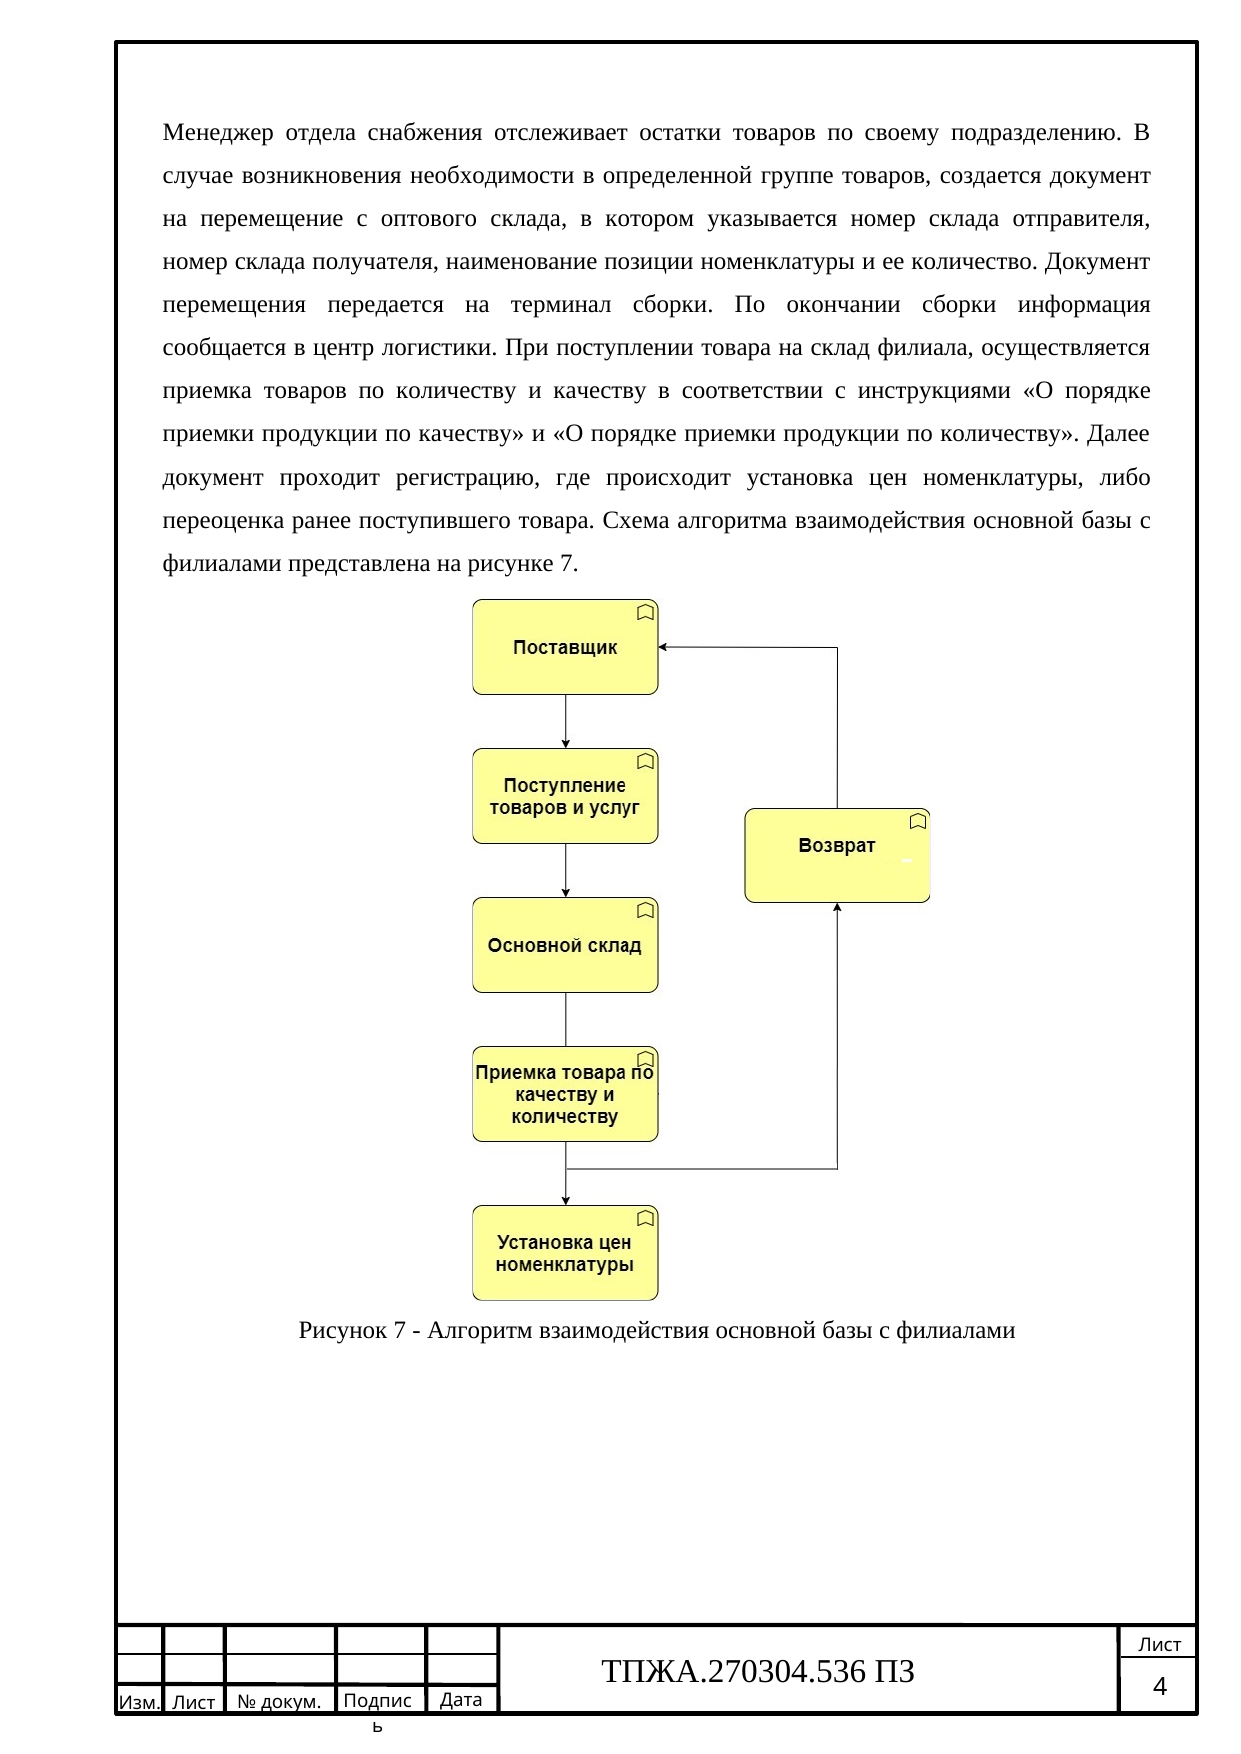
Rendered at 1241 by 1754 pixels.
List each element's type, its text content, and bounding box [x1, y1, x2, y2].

text Рисунок 7 - Алгоритм взаимодействия основной базы с филиалами [162, 1315, 1152, 1343]
text Менеджер отдела снабжения отслеживает остатки товаров по своему подразделению. В случае возникновения необходимости в определенной группе товаров, создается документ на перемещение с оптового склада, в котором указывается номер склада отправителя, номер склада получателя, наименование позиции номенклатуры и ее количество. Документ перемещения передается на терминал сборки. По окончании сборки информация сообщается в центр логистики. При поступлении товара на склад филиала, осуществляется приемка товаров по количеству и качеству в соответствии с инструкциями «О порядке приемки продукции по качеству» и «О порядке приемки продукции по количеству». Далее документ проходит регистрацию, где происходит установка цен номенклатуры, либо переоценка ранее поступившего товара. Схема алгоритма взаимодействия основной базы с филиалами представлена на рисунке 7. [162, 117, 1152, 577]
picture [472, 591, 931, 1301]
